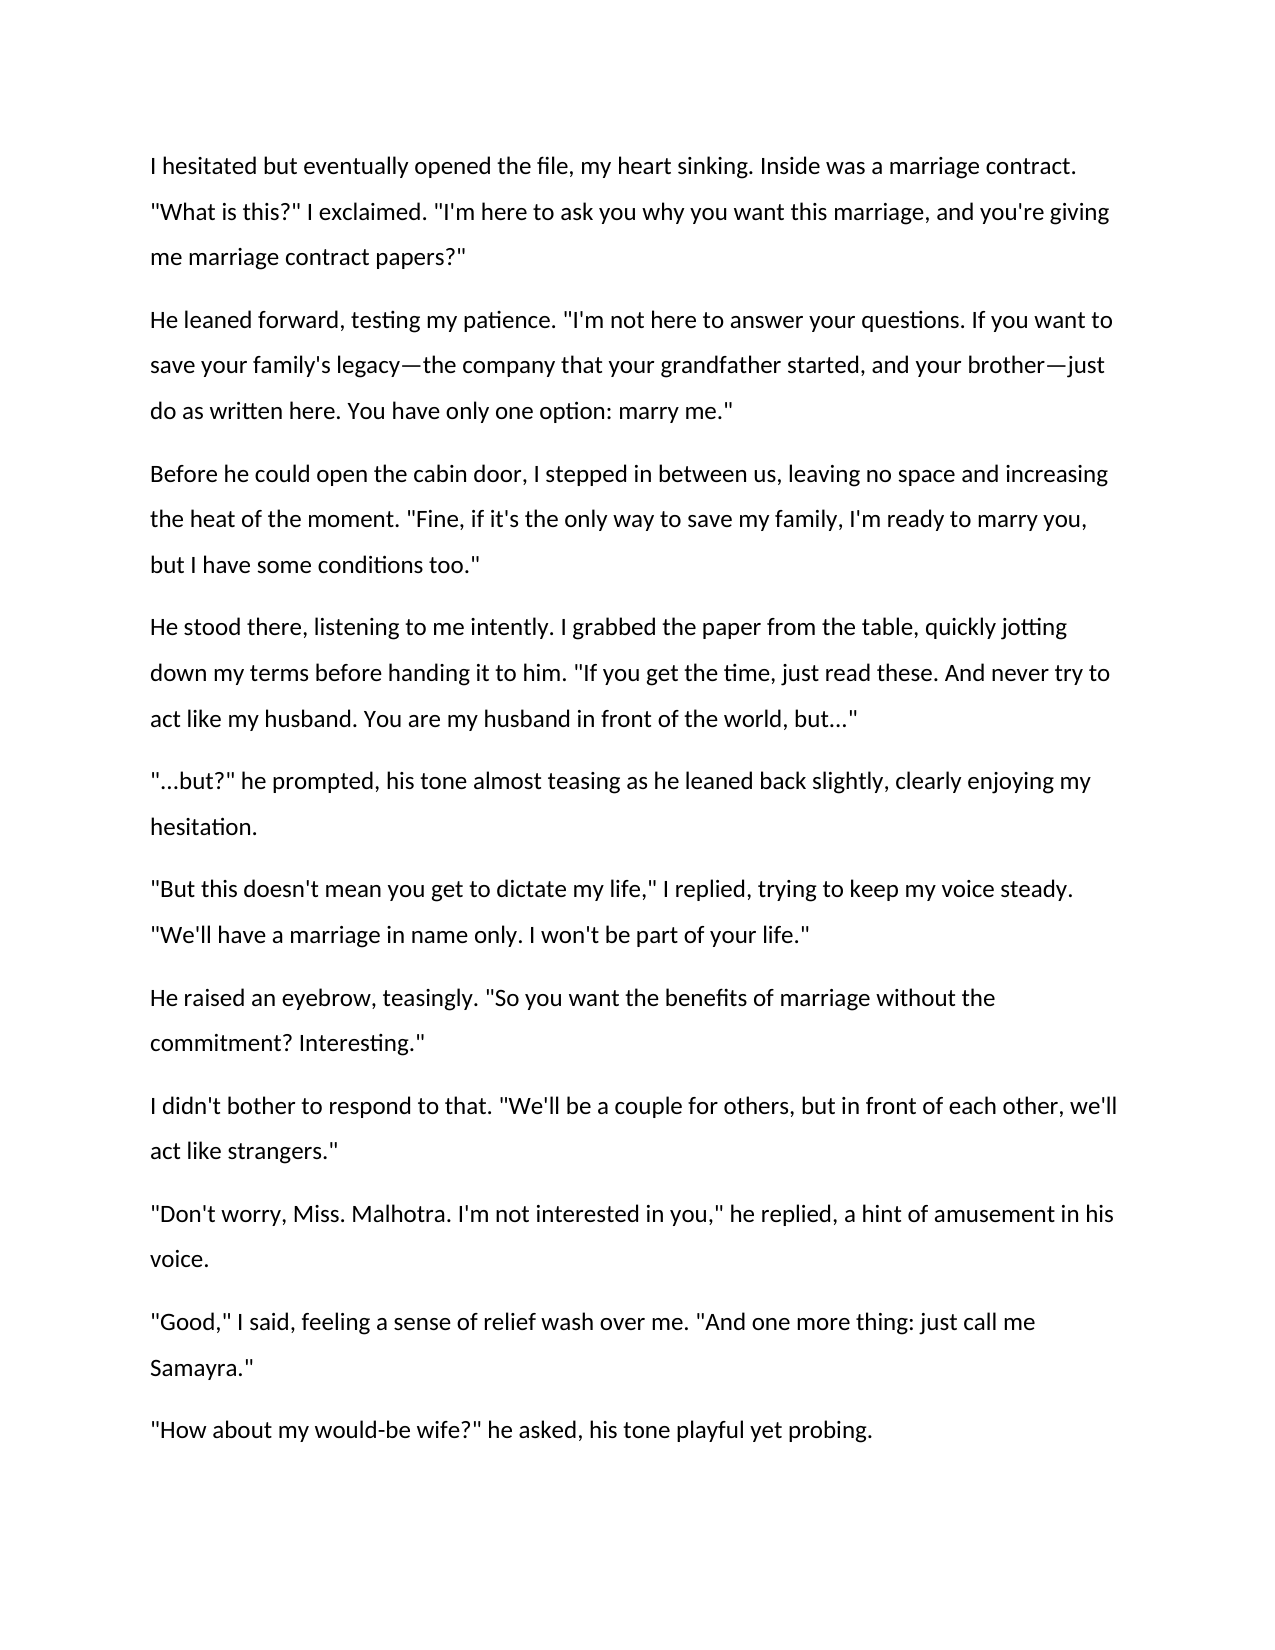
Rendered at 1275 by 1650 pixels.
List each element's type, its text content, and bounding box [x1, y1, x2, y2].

text I hesitated but eventually opened the file, my heart sinking. Inside was a marriage contract. "What is this?" I exclaimed. "I'm here to ask you why you want this marriage, and you're giving me marriage contract papers?" [150, 150, 1125, 272]
text "But this doesn't mean you get to dictate my life," I replied, trying to keep my voice steady. "We'll have a marriage in name only. I won't be part of your life." [150, 873, 1125, 950]
text "Don't worry, Miss. Malhotra. I'm not interested in you," he replied, a hint of amusement in his voice. [150, 1198, 1125, 1274]
text "...but?" he prompted, his tone almost teasing as he leaned back slightly, clearly enjoying my hesitation. [150, 765, 1125, 842]
text He stood there, listening to me intently. I grabbed the paper from the table, quickly jotting down my terms before handing it to him. "If you get the time, just read these. And never try to act like my husband. You are my husband in front of the world, but..." [150, 612, 1125, 733]
text He raised an eyebrow, teasingly. "So you want the benefits of marriage without the commitment? Interesting." [150, 982, 1125, 1058]
text I didn't bother to respond to that. "We'll be a couple for others, but in front of each other, we'll act like strangers." [150, 1090, 1125, 1166]
text "Good," I said, feeling a sense of relief wash over me. "And one more thing: just call me Samayra." [150, 1306, 1125, 1382]
text Before he could open the cabin door, I stepped in between us, leaving no space and increasing the heat of the moment. "Fine, if it's the only way to save my family, I'm ready to marry you, but I have some conditions too." [150, 458, 1125, 580]
text "How about my would-be wife?" he asked, his tone playful yet probing. [150, 1414, 1125, 1445]
text He leaned forward, testing my patience. "I'm not here to answer your questions. If you want to save your family's legacy—the company that your grandfather started, and your brother—just do as written here. You have only one option: marry me." [150, 304, 1125, 426]
